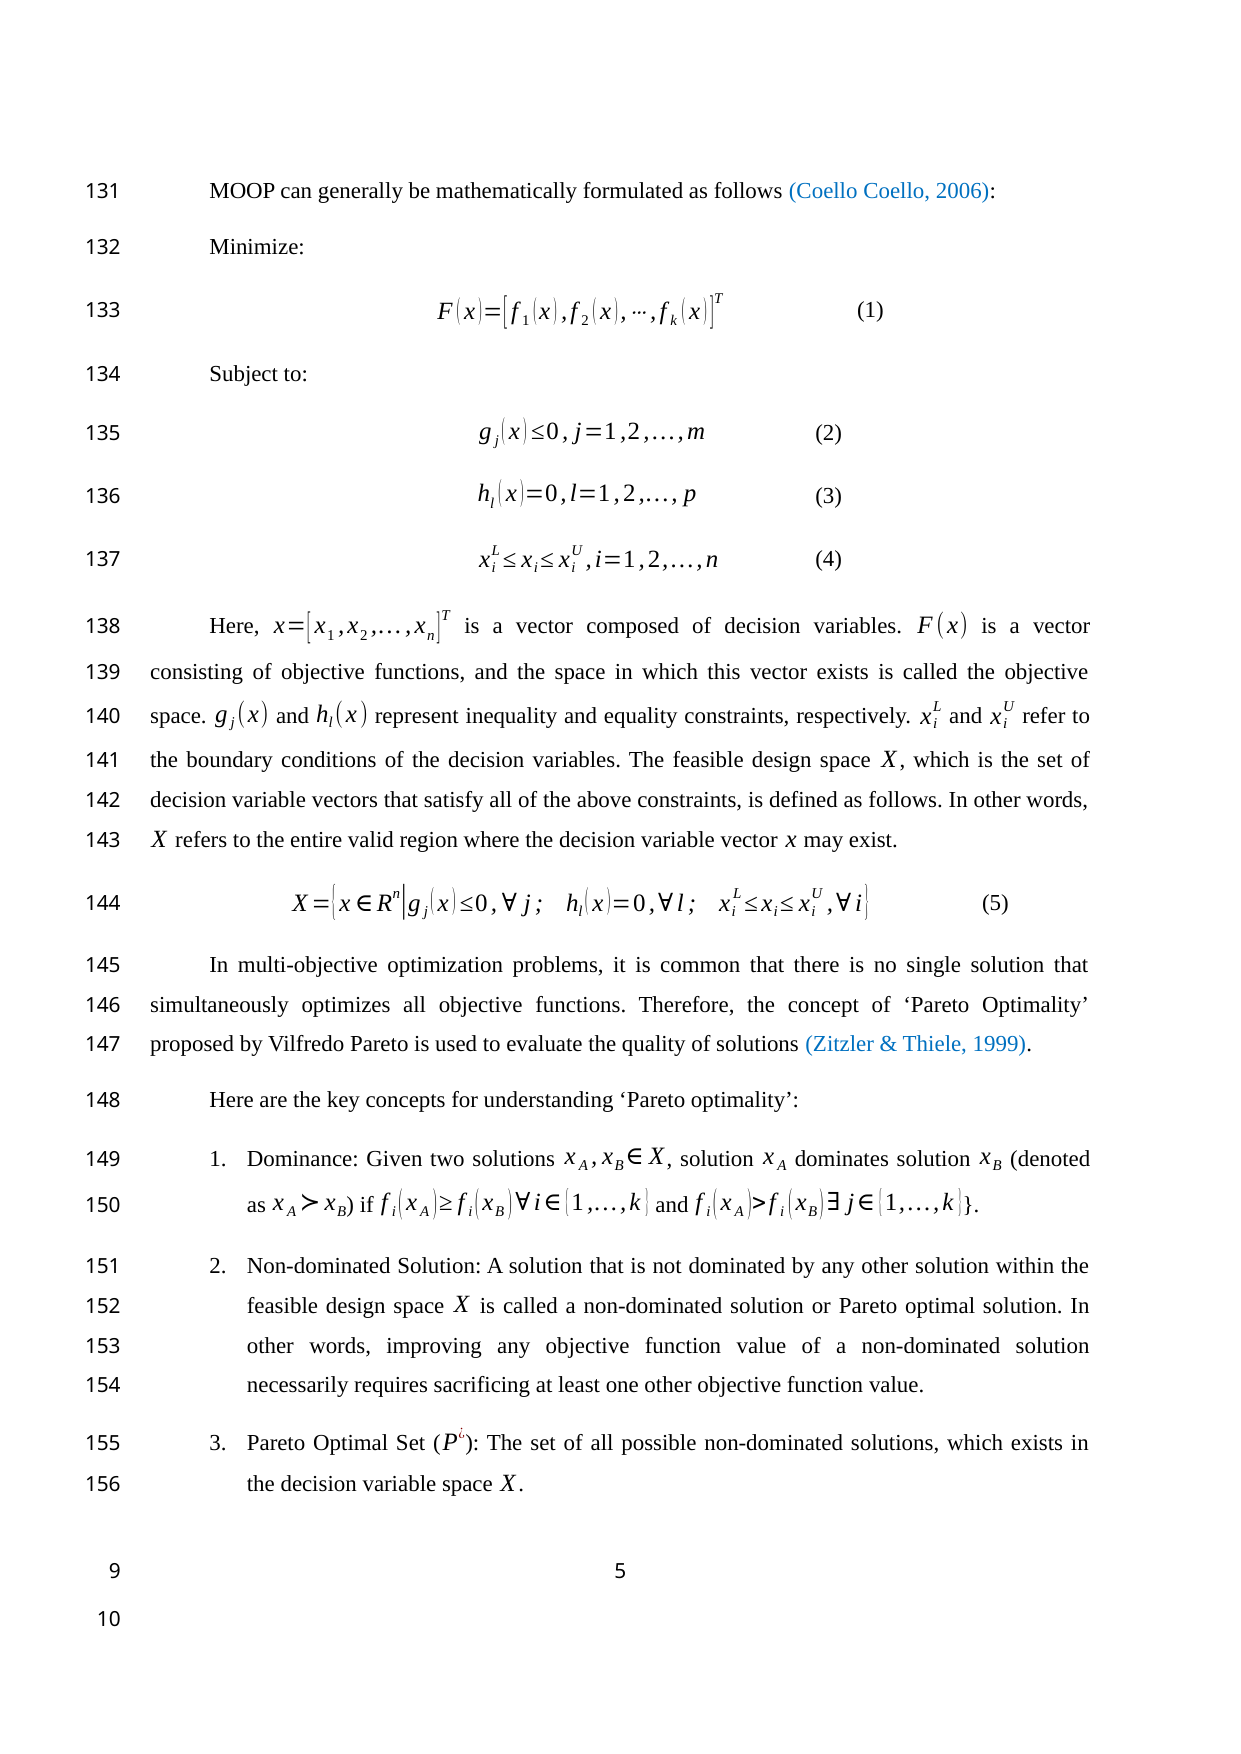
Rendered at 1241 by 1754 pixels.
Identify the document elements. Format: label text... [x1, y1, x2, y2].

text Minimize: [150, 233, 1090, 260]
list (3) [229, 478, 1090, 511]
list (4) [229, 541, 1090, 576]
list (1) [229, 289, 1090, 330]
text MOOP can generally be mathematically formulated as follows (Coello Coello, 2006): [150, 177, 1090, 203]
text (5) [150, 883, 1090, 922]
text In multi-objective optimization problems, it is common that there is no single solution that simultaneously optimizes all objective functions. Therefore, the concept of ‘Pareto Optimality’ proposed by Vilfredo Pareto is used to evaluate the quality of solutions (Zitzler & Thiele, 1999). [150, 951, 1090, 1057]
text Here are the key concepts for understanding ‘Pareto optimality’: [150, 1087, 1090, 1113]
list Pareto Optimal Set (): The set of all possible non-dominated solutions, which exists in the decision variable space . [209, 1427, 1090, 1497]
text Subject to: [150, 360, 1090, 386]
text Here, is a vector composed of decision variables. is a vector consisting of objective functions, and the space in which this vector exists is called the objective space. and represent inequality and equality constraints, respectively. and refer to the boundary conditions of the decision variables. The feasible design space , which is the set of decision variable vectors that satisfy all of the above constraints, is defined as follows. In other words, refers to the entire valid region where the decision variable vector may exist. [150, 606, 1090, 853]
list Dominance: Given two solutions , solution dominates solution (denoted as ) if and }. [209, 1143, 1090, 1222]
list Non-dominated Solution: A solution that is not dominated by any other solution within the feasible design space is called a non-dominated solution or Pareto optimal solution. In other words, improving any objective function value of a non-dominated solution necessarily requires sacrificing at least one other objective function value. [209, 1252, 1090, 1398]
list (2) [229, 416, 1090, 449]
